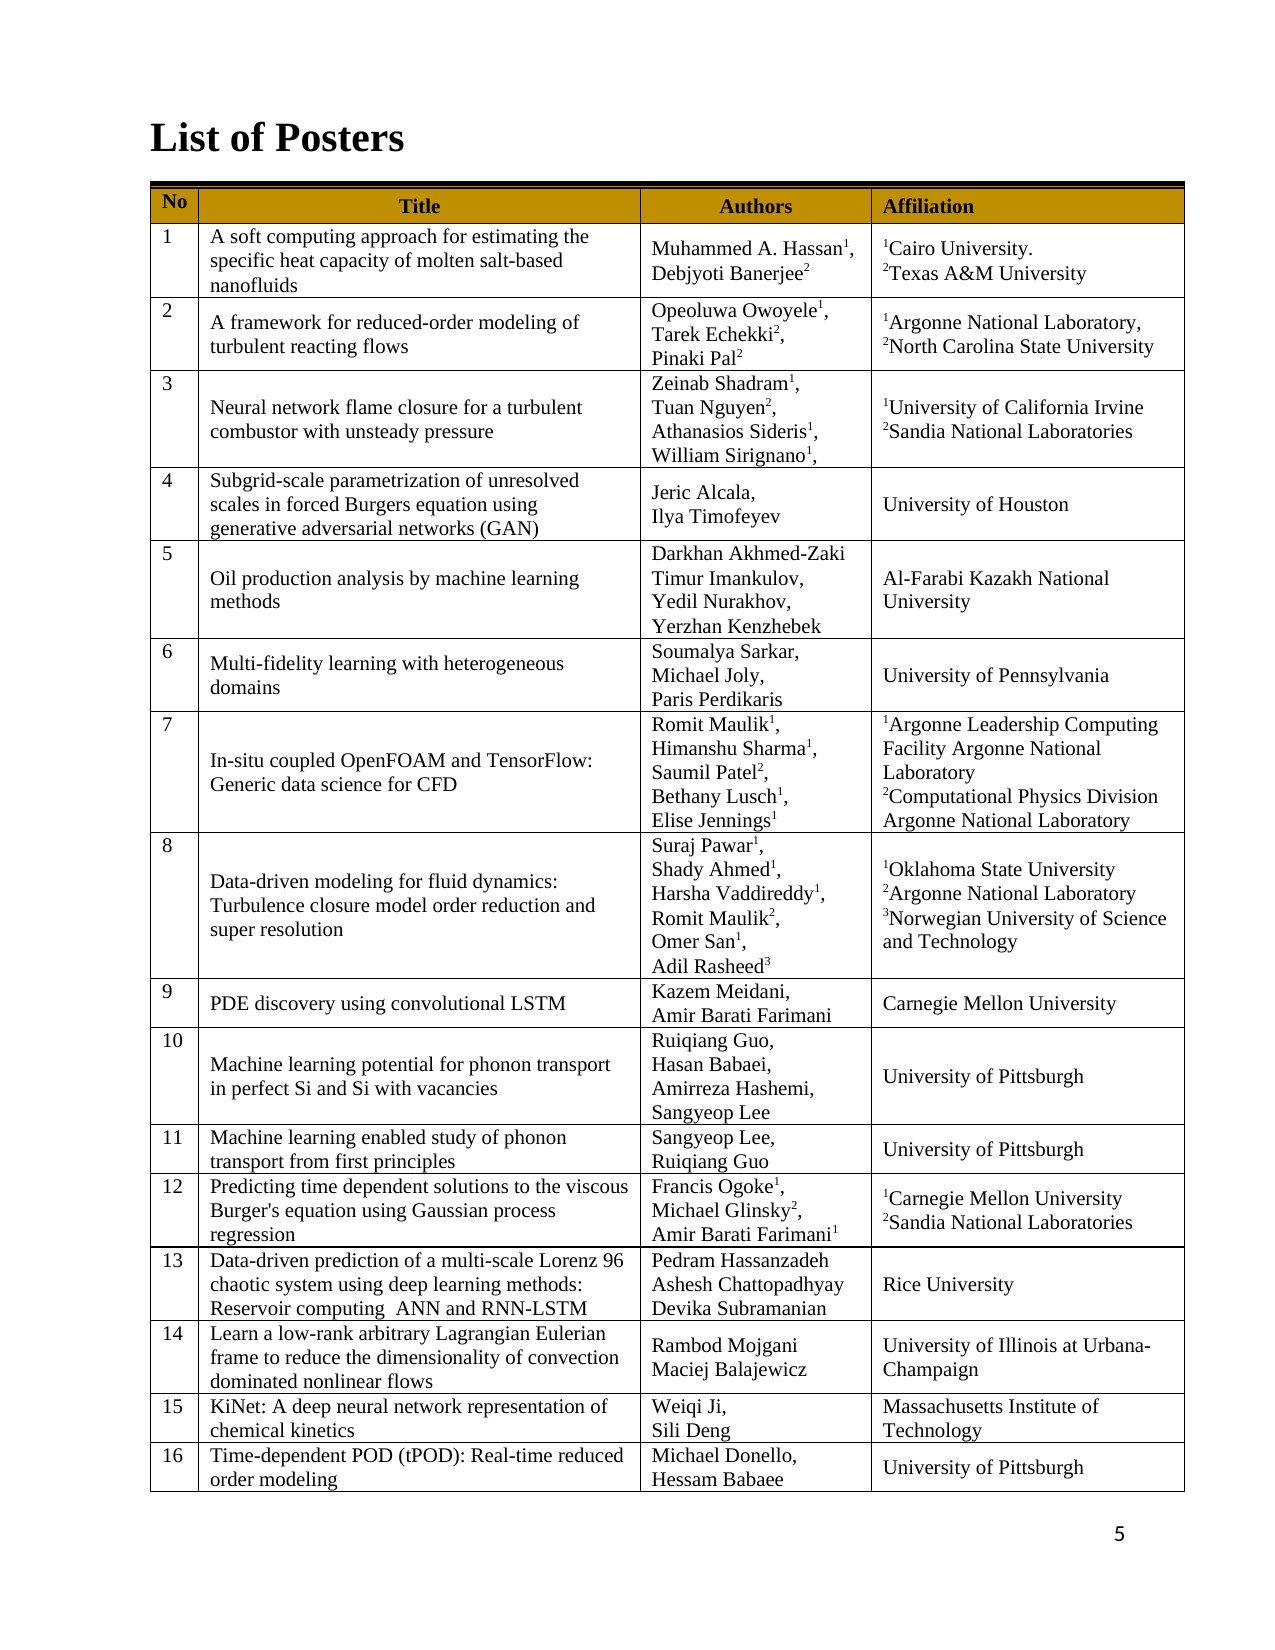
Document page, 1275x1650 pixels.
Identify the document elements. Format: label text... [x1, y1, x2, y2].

table_cell 7 [151, 712, 198, 832]
table_cell Subgrid-scale parametrization of unresolved scales in forced Burgers equation using generative adversarial networks (GAN) [199, 468, 640, 540]
table_cell Oil production analysis by machine learning methods [199, 541, 640, 638]
table_cell Jeric Alcala, Ilya Timofeyev [641, 468, 871, 540]
table_cell 11 [151, 1125, 198, 1173]
table_cell University of Houston [872, 468, 1184, 540]
table_cell Multi-fidelity learning with heterogeneous domains [199, 639, 640, 711]
table_header Title [199, 189, 640, 223]
table_cell Predicting time dependent solutions to the viscous Burger's equation using Gaussian process regression [199, 1174, 640, 1246]
table_cell Weiqi Ji, Sili Deng [641, 1394, 871, 1442]
table_cell 14 [151, 1321, 198, 1393]
table_cell 1 [151, 224, 198, 297]
table_cell Carnegie Mellon University [872, 979, 1184, 1027]
table_header Authors [641, 189, 871, 223]
table_cell Romit Maulik1, Himanshu Sharma1, Saumil Patel2, Bethany Lusch1, Elise Jennings1 [641, 712, 871, 832]
table_cell University of Pittsburgh [872, 1028, 1184, 1124]
table_cell 2 [151, 298, 198, 370]
table_cell 13 [151, 1248, 198, 1320]
table_cell Ruiqiang Guo, Hasan Babaei, Amirreza Hashemi, Sangyeop Lee [641, 1028, 871, 1124]
table_cell 6 [151, 639, 198, 711]
table_cell Darkhan Akhmed-Zaki Timur Imankulov, Yedil Nurakhov, Yerzhan Kenzhebek [641, 541, 871, 638]
table_cell Massachusetts Institute of Technology [872, 1394, 1184, 1442]
table_cell University of Pennsylvania [872, 639, 1184, 711]
table_cell 15 [151, 1394, 198, 1442]
table_cell University of Illinois at Urbana-Champaign [872, 1321, 1184, 1393]
table_cell KiNet: A deep neural network representation of chemical kinetics [199, 1394, 640, 1442]
table_header No [151, 189, 198, 223]
table_cell 4 [151, 468, 198, 540]
table_cell Machine learning enabled study of phonon transport from first principles [199, 1125, 640, 1173]
table_cell 3 [151, 371, 198, 467]
table_header Affiliation [872, 189, 1184, 223]
table_cell Learn a low-rank arbitrary Lagrangian Eulerian frame to reduce the dimensionality of convection dominated nonlinear flows [199, 1321, 640, 1393]
table_cell 1Oklahoma State University 2Argonne National Laboratory 3Norwegian University of Science and Technology [872, 833, 1184, 978]
table_cell Rambod Mojgani Maciej Balajewicz [641, 1321, 871, 1393]
table_cell PDE discovery using convolutional LSTM [199, 979, 640, 1027]
table_cell 16 [151, 1443, 198, 1491]
table_cell Michael Donello, Hessam Babaee [641, 1443, 871, 1491]
table_cell 8 [151, 833, 198, 978]
table_cell 1Carnegie Mellon University 2Sandia National Laboratories [872, 1174, 1184, 1246]
table_cell Machine learning potential for phonon transport in perfect Si and Si with vacancies [199, 1028, 640, 1124]
table_cell Muhammed A. Hassan1, Debjyoti Banerjee2 [641, 224, 871, 297]
table_cell 1Argonne Leadership Computing Facility Argonne National Laboratory 2Computational Physics Division Argonne National Laboratory [872, 712, 1184, 832]
table_cell In-situ coupled OpenFOAM and TensorFlow: Generic data science for CFD [199, 712, 640, 832]
table_cell Kazem Meidani, Amir Barati Farimani [641, 979, 871, 1027]
table_cell Neural network flame closure for a turbulent combustor with unsteady pressure [199, 371, 640, 467]
table_cell 1Argonne National Laboratory, 2North Carolina State University [872, 298, 1184, 370]
table_cell University of Pittsburgh [872, 1443, 1184, 1491]
table_cell 1Cairo University. 2Texas A&M University [872, 224, 1184, 297]
table_cell 12 [151, 1174, 198, 1246]
table_cell Al-Farabi Kazakh National University [872, 541, 1184, 638]
table_cell Opeoluwa Owoyele1, Tarek Echekki2, Pinaki Pal2 [641, 298, 871, 370]
table_cell 9 [151, 979, 198, 1027]
table_cell Sangyeop Lee, Ruiqiang Guo [641, 1125, 871, 1173]
table_cell Suraj Pawar1, Shady Ahmed1, Harsha Vaddireddy1, Romit Maulik2, Omer San1, Adil Rasheed3 [641, 833, 871, 978]
table_cell A soft computing approach for estimating the specific heat capacity of molten salt-based nanofluids [199, 224, 640, 297]
table_cell Data-driven modeling for fluid dynamics: Turbulence closure model order reduction and super resolution [199, 833, 640, 978]
table_cell Time-dependent POD (tPOD): Real-time reduced order modeling [199, 1443, 640, 1491]
table_cell University of Pittsburgh [872, 1125, 1184, 1173]
table_cell Rice University [872, 1248, 1184, 1320]
table_cell Zeinab Shadram1, Tuan Nguyen2, Athanasios Sideris1, William Sirignano1, [641, 371, 871, 467]
table_cell A framework for reduced-order modeling of turbulent reacting flows [199, 298, 640, 370]
table_cell Pedram Hassanzadeh Ashesh Chattopadhyay Devika Subramanian [641, 1248, 871, 1320]
table_cell Francis Ogoke1, Michael Glinsky2, Amir Barati Farimani1 [641, 1174, 871, 1246]
table_cell Data-driven prediction of a multi-scale Lorenz 96 chaotic system using deep learning methods: Reservoir computing ANN and RNN-LSTM [199, 1248, 640, 1320]
table_cell 1University of California Irvine 2Sandia National Laboratories [872, 371, 1184, 467]
table_cell Soumalya Sarkar, Michael Joly, Paris Perdikaris [641, 639, 871, 711]
table_cell 10 [151, 1028, 198, 1124]
table_cell 5 [151, 541, 198, 638]
text List of Posters [150, 112, 1125, 160]
